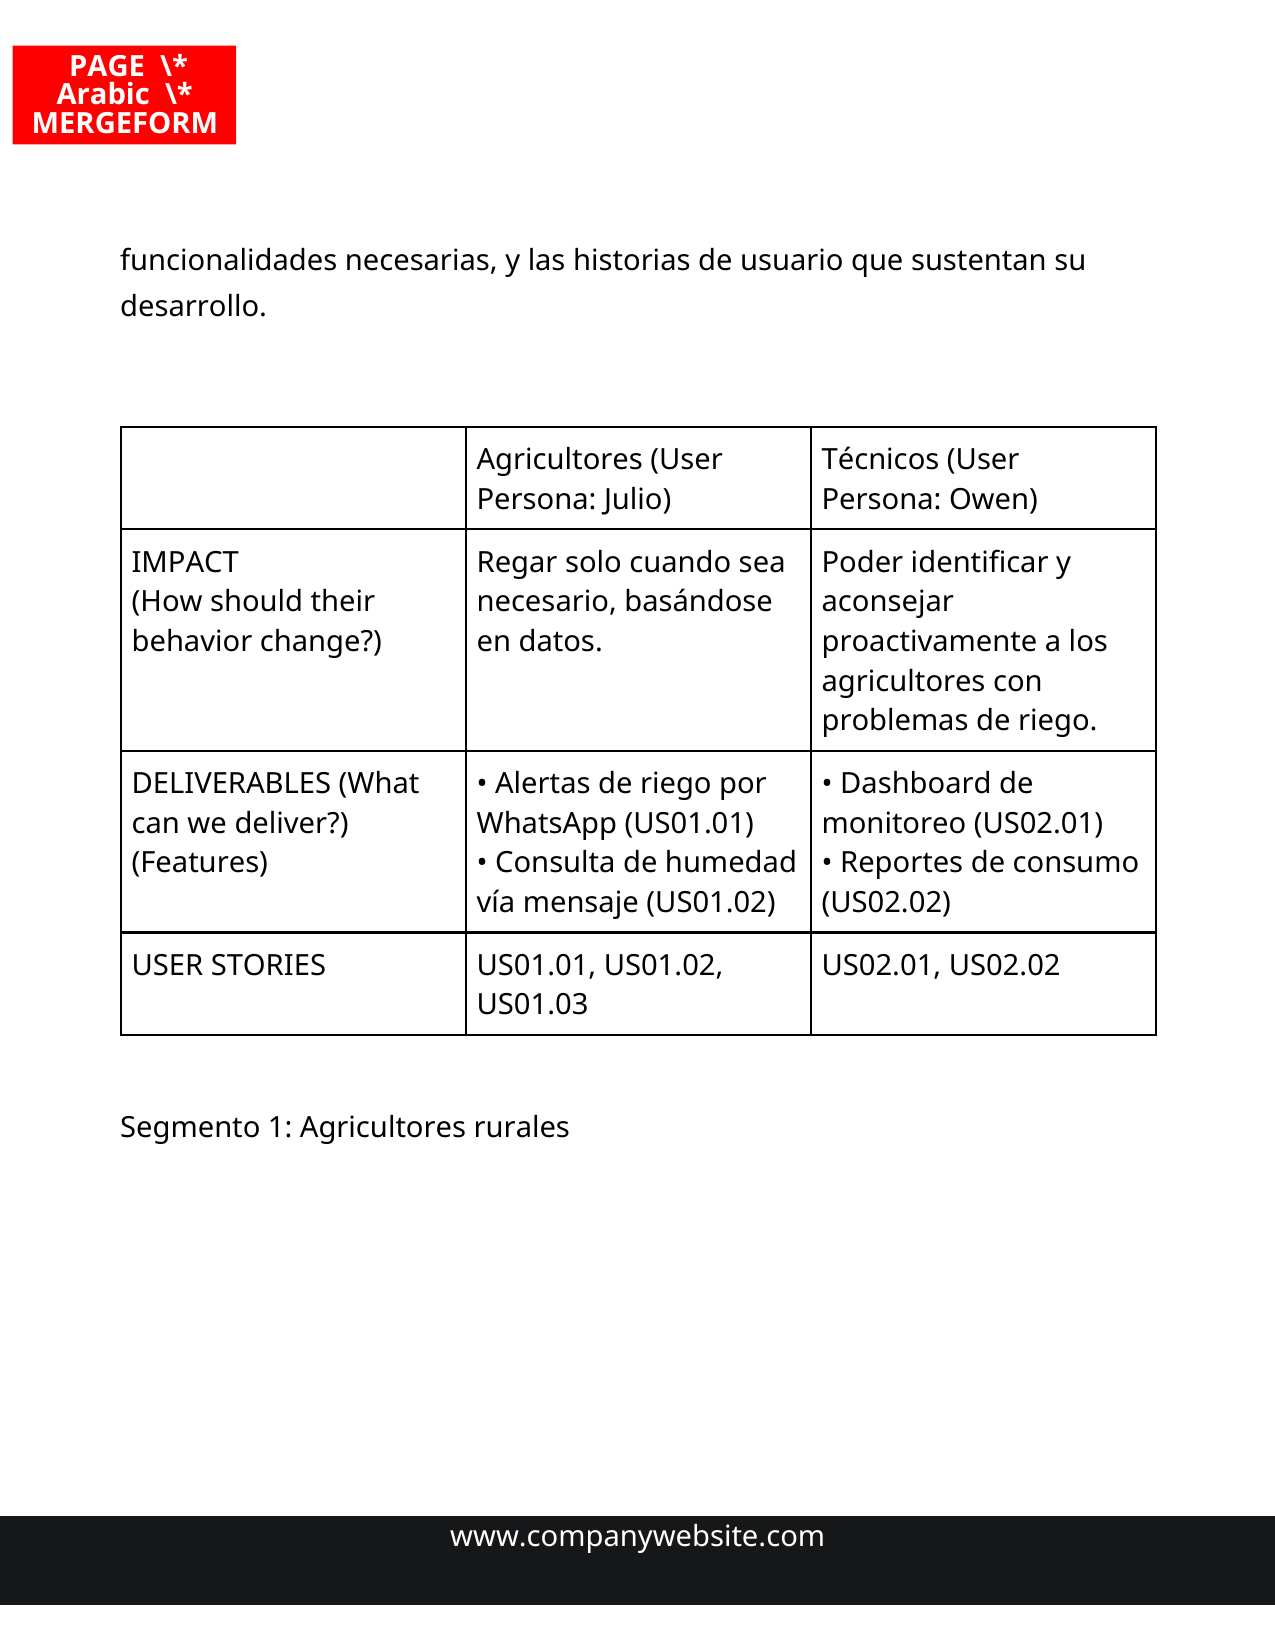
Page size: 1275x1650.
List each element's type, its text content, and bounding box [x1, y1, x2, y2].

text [120, 239, 1155, 324]
text Segmento 1: Agricultores rurales [120, 1106, 1155, 1146]
